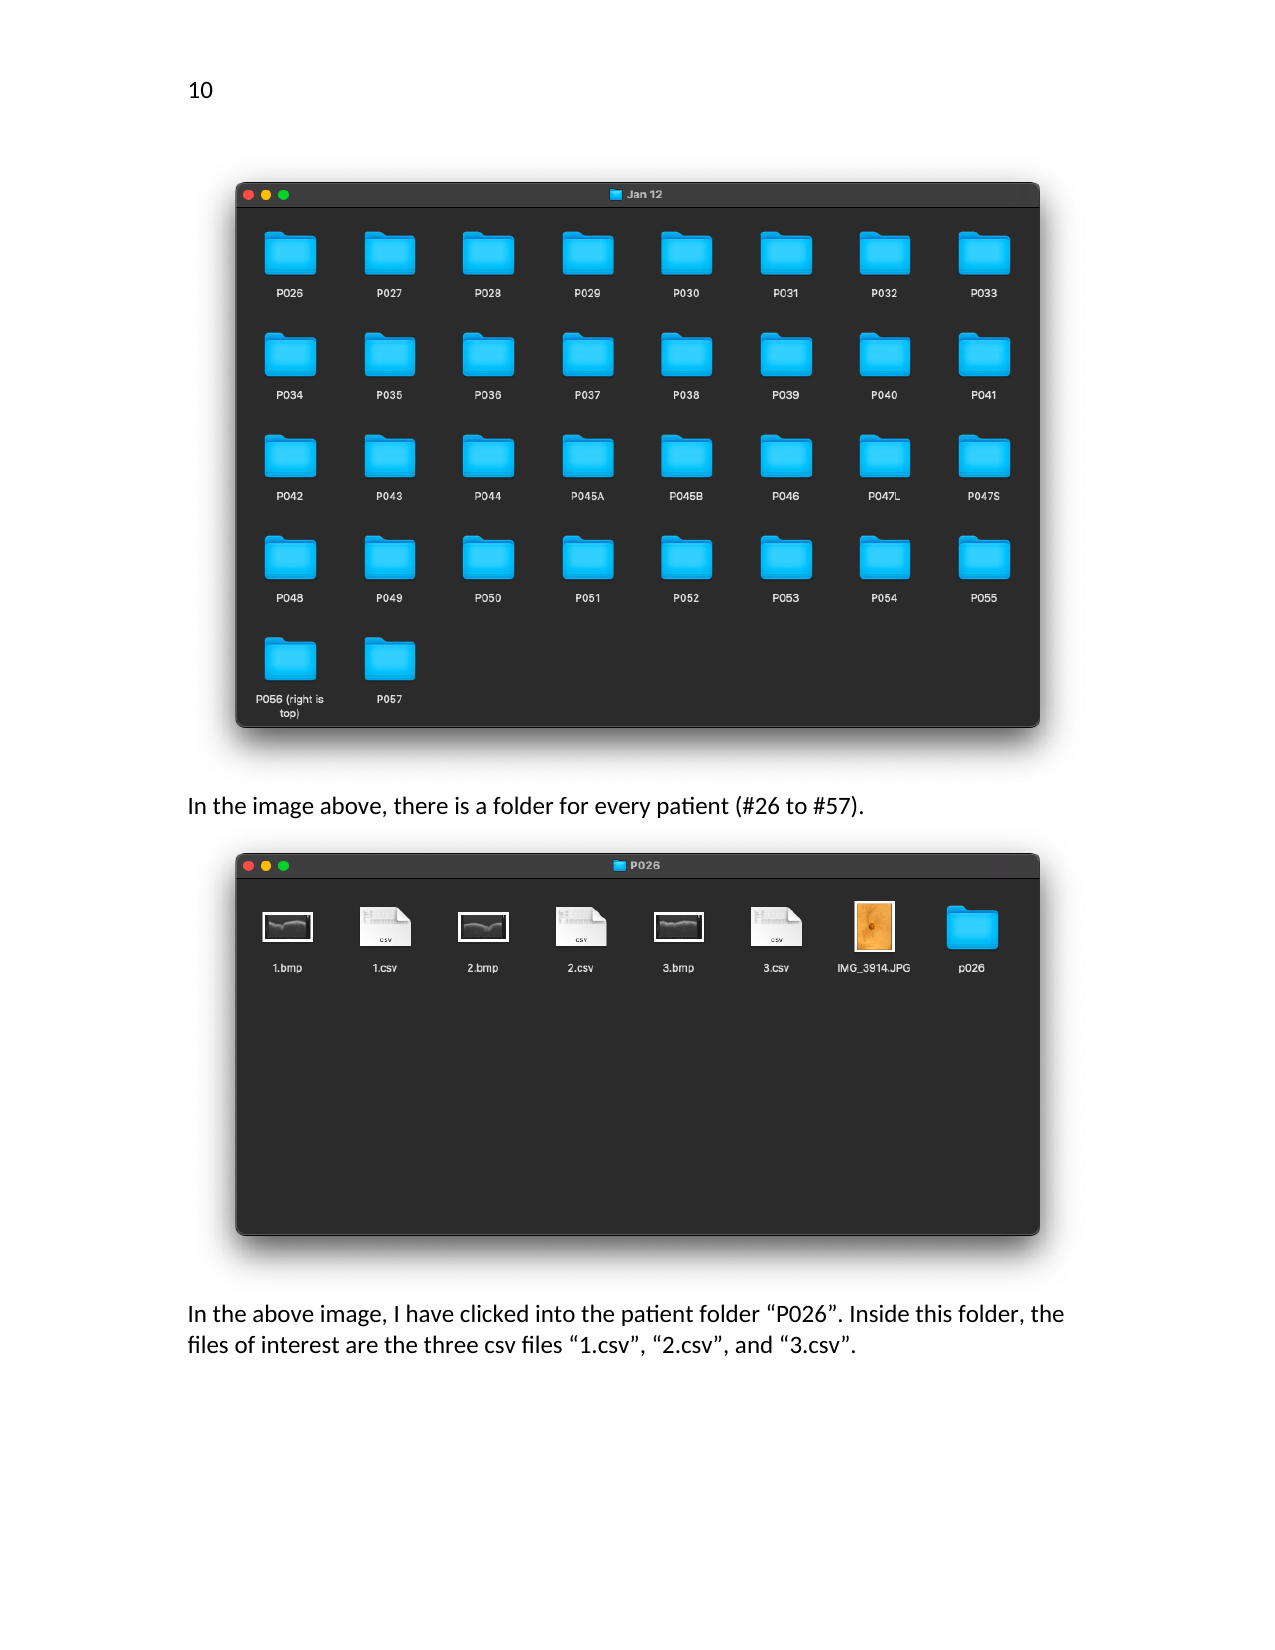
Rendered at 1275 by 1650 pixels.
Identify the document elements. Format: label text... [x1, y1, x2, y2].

text In the above image, I have clicked into the patient folder “P026”. Inside this folder, the files of interest are the three csv files “1.csv”, “2.csv”, and “3.csv”. [187, 1299, 1087, 1359]
picture [187, 820, 1088, 1299]
picture [187, 150, 1088, 791]
text In the image above, there is a folder for every patient (#26 to #57). [187, 791, 1087, 820]
